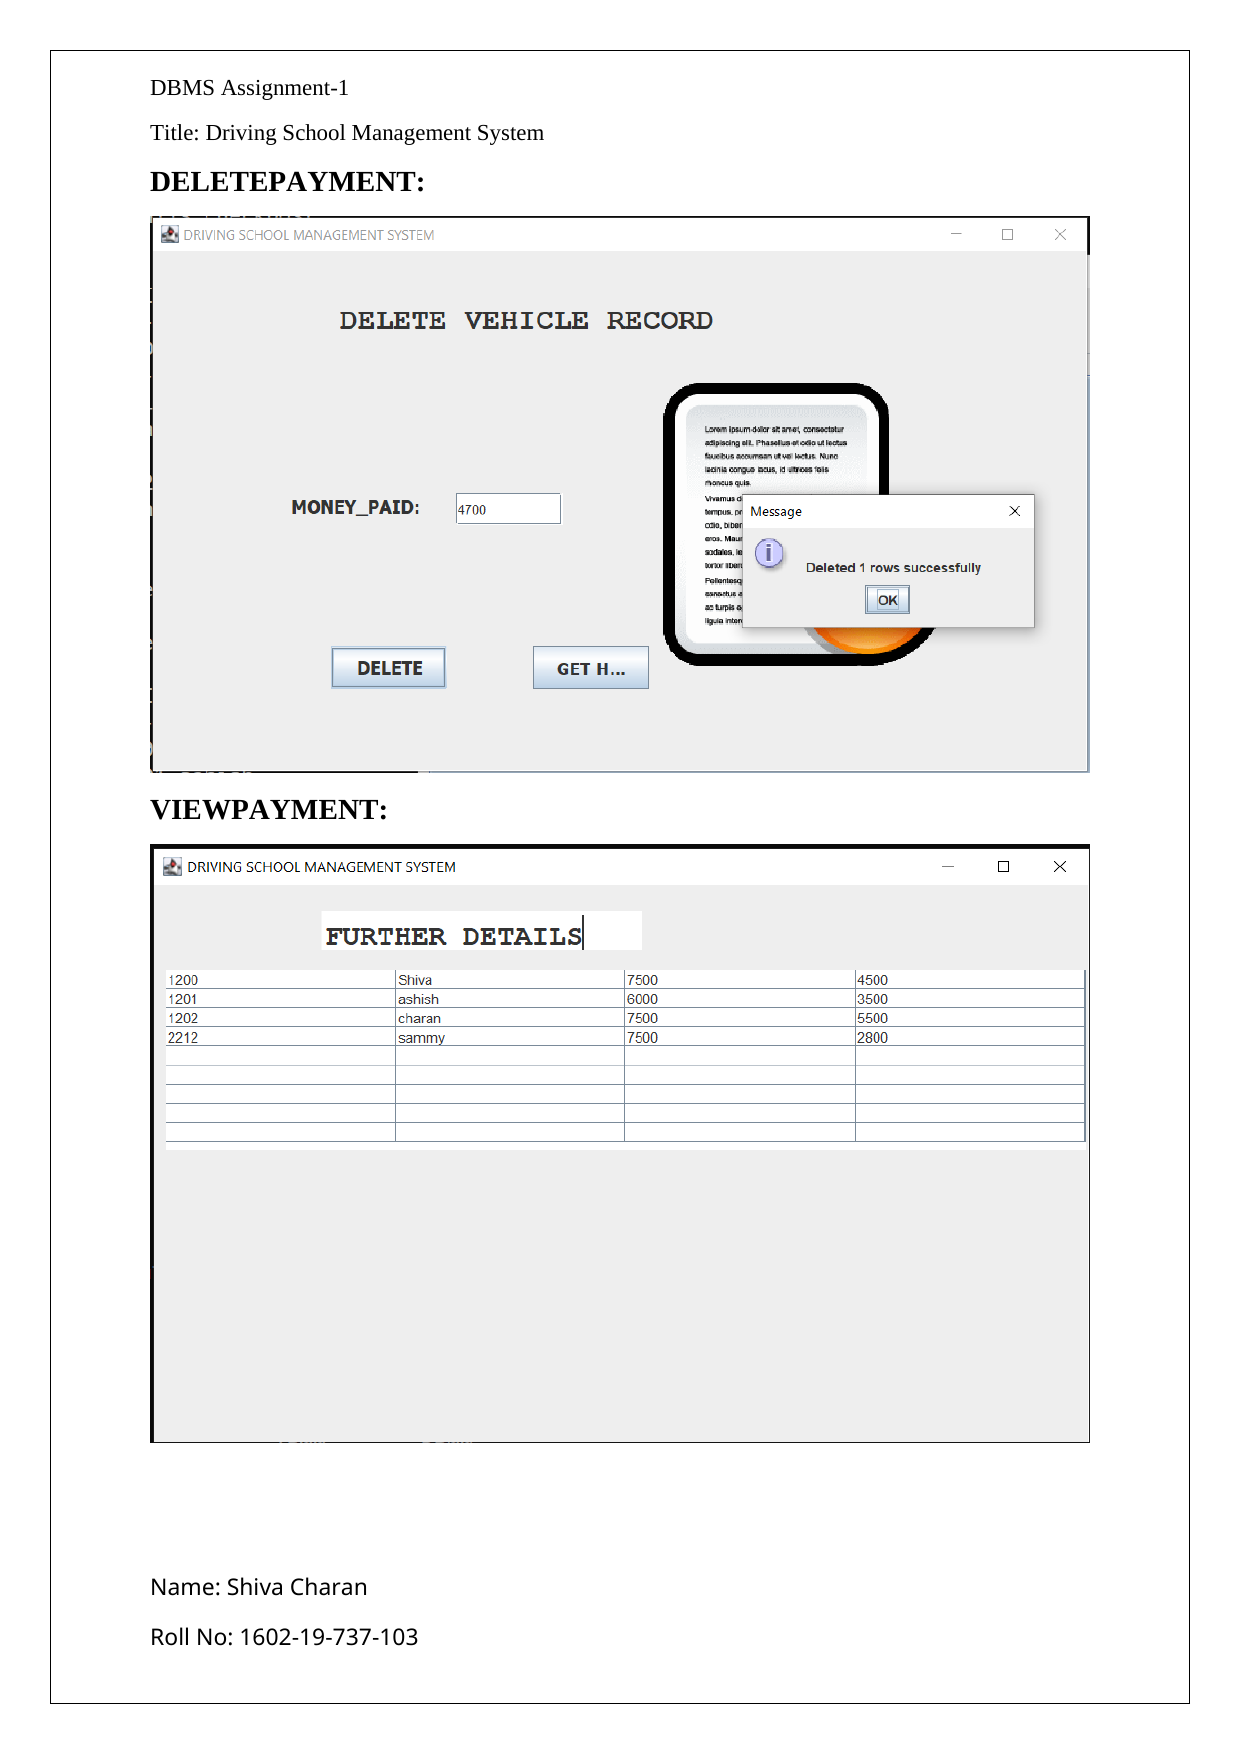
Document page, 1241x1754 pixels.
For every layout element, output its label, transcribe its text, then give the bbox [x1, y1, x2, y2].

text VIEWPAYMENT: [150, 792, 1090, 825]
picture [150, 216, 1090, 773]
text DELETEPAYMENT: [150, 164, 1090, 197]
picture [150, 844, 1090, 1443]
